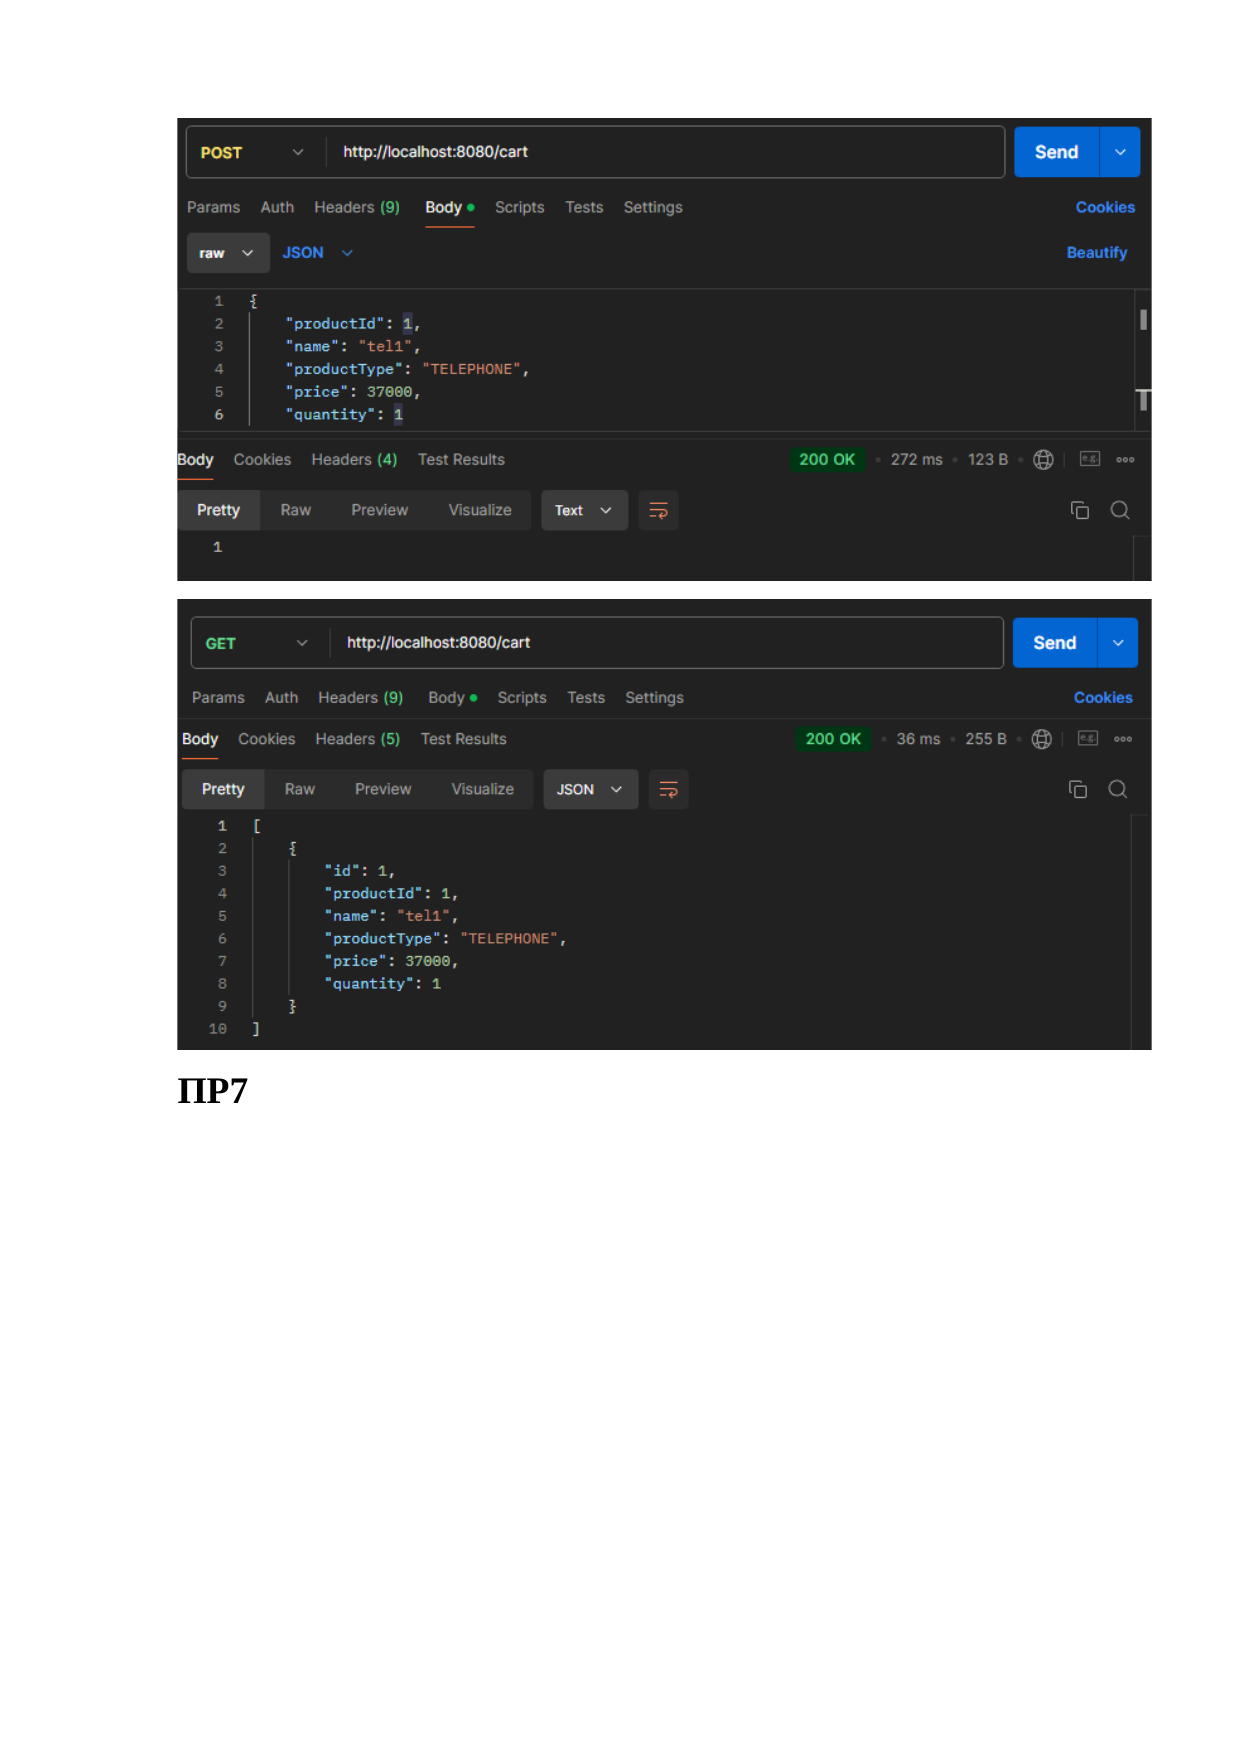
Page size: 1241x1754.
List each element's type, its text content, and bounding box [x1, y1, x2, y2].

picture [177, 118, 1152, 581]
picture [177, 599, 1152, 1050]
text ПР7 [177, 1069, 1152, 1112]
